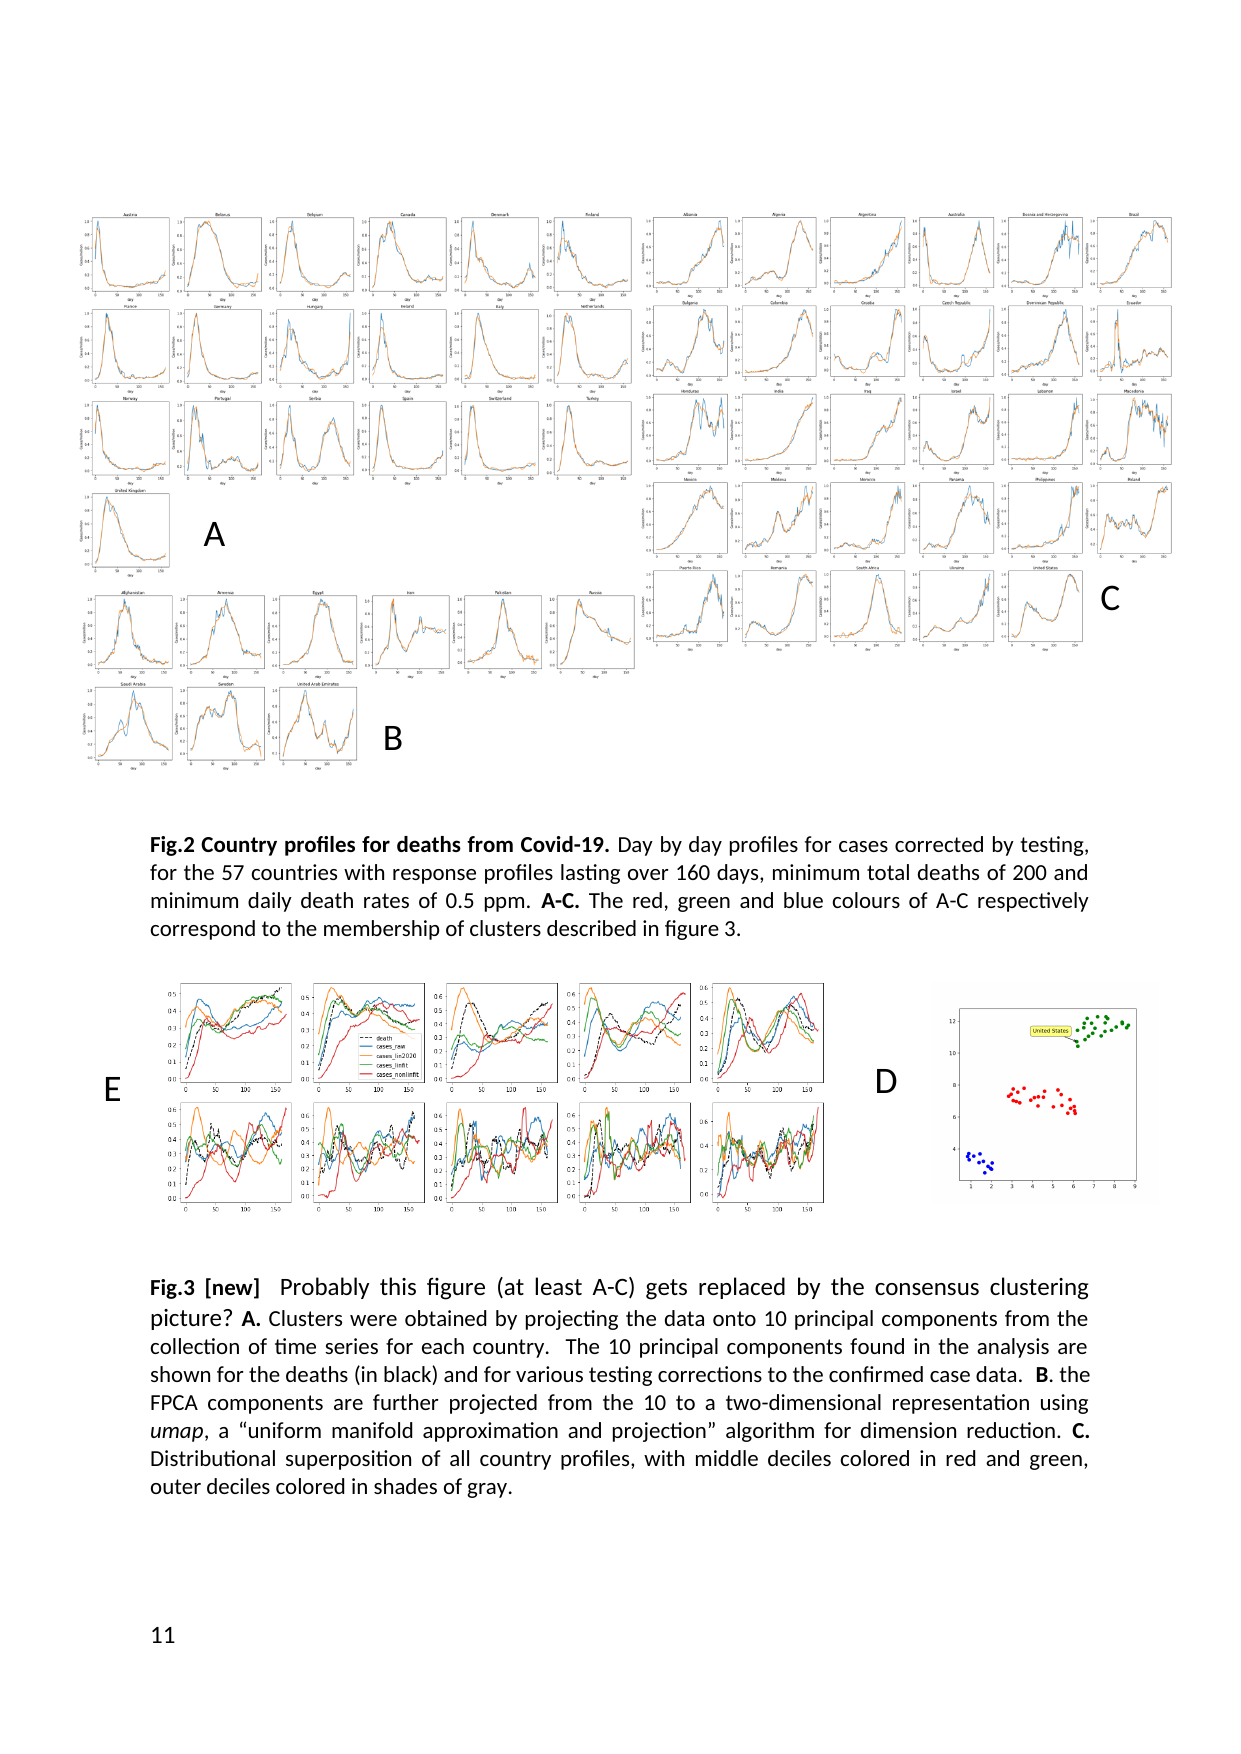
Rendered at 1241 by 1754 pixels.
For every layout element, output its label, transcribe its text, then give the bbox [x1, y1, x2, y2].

picture [163, 979, 827, 1216]
picture [639, 210, 1173, 653]
picture [931, 982, 1159, 1205]
text Fig.2 Country profiles for deaths from Covid-19. Day by day profiles for cases corrected by testing, for the 57 countries with response profiles lasting over 160 days, minimum total deaths of 200 and minimum daily death rates of 0.5 ppm. A-C. The red, green and blue colours of A-C respectively correspond to the membership of clusters described in figure 3. [150, 830, 1090, 942]
picture [77, 210, 633, 579]
picture [80, 588, 636, 772]
text Fig.3 [new] Probably this figure (at least A-C) gets replaced by the consensus clustering picture? A. Clusters were obtained by projecting the data onto 10 principal components from the collection of time series for each country. The 10 principal components found in the analysis are shown for the deaths (in black) and for various testing corrections to the confirmed case data. B. the FPCA components are further projected from the 10 to a two-dimensional representation using umap, a “uniform manifold approximation and projection” algorithm for dimension reduction. C. Distributional superposition of all country profiles, with middle deciles colored in red and green, outer deciles colored in shades of gray. [150, 1271, 1090, 1501]
